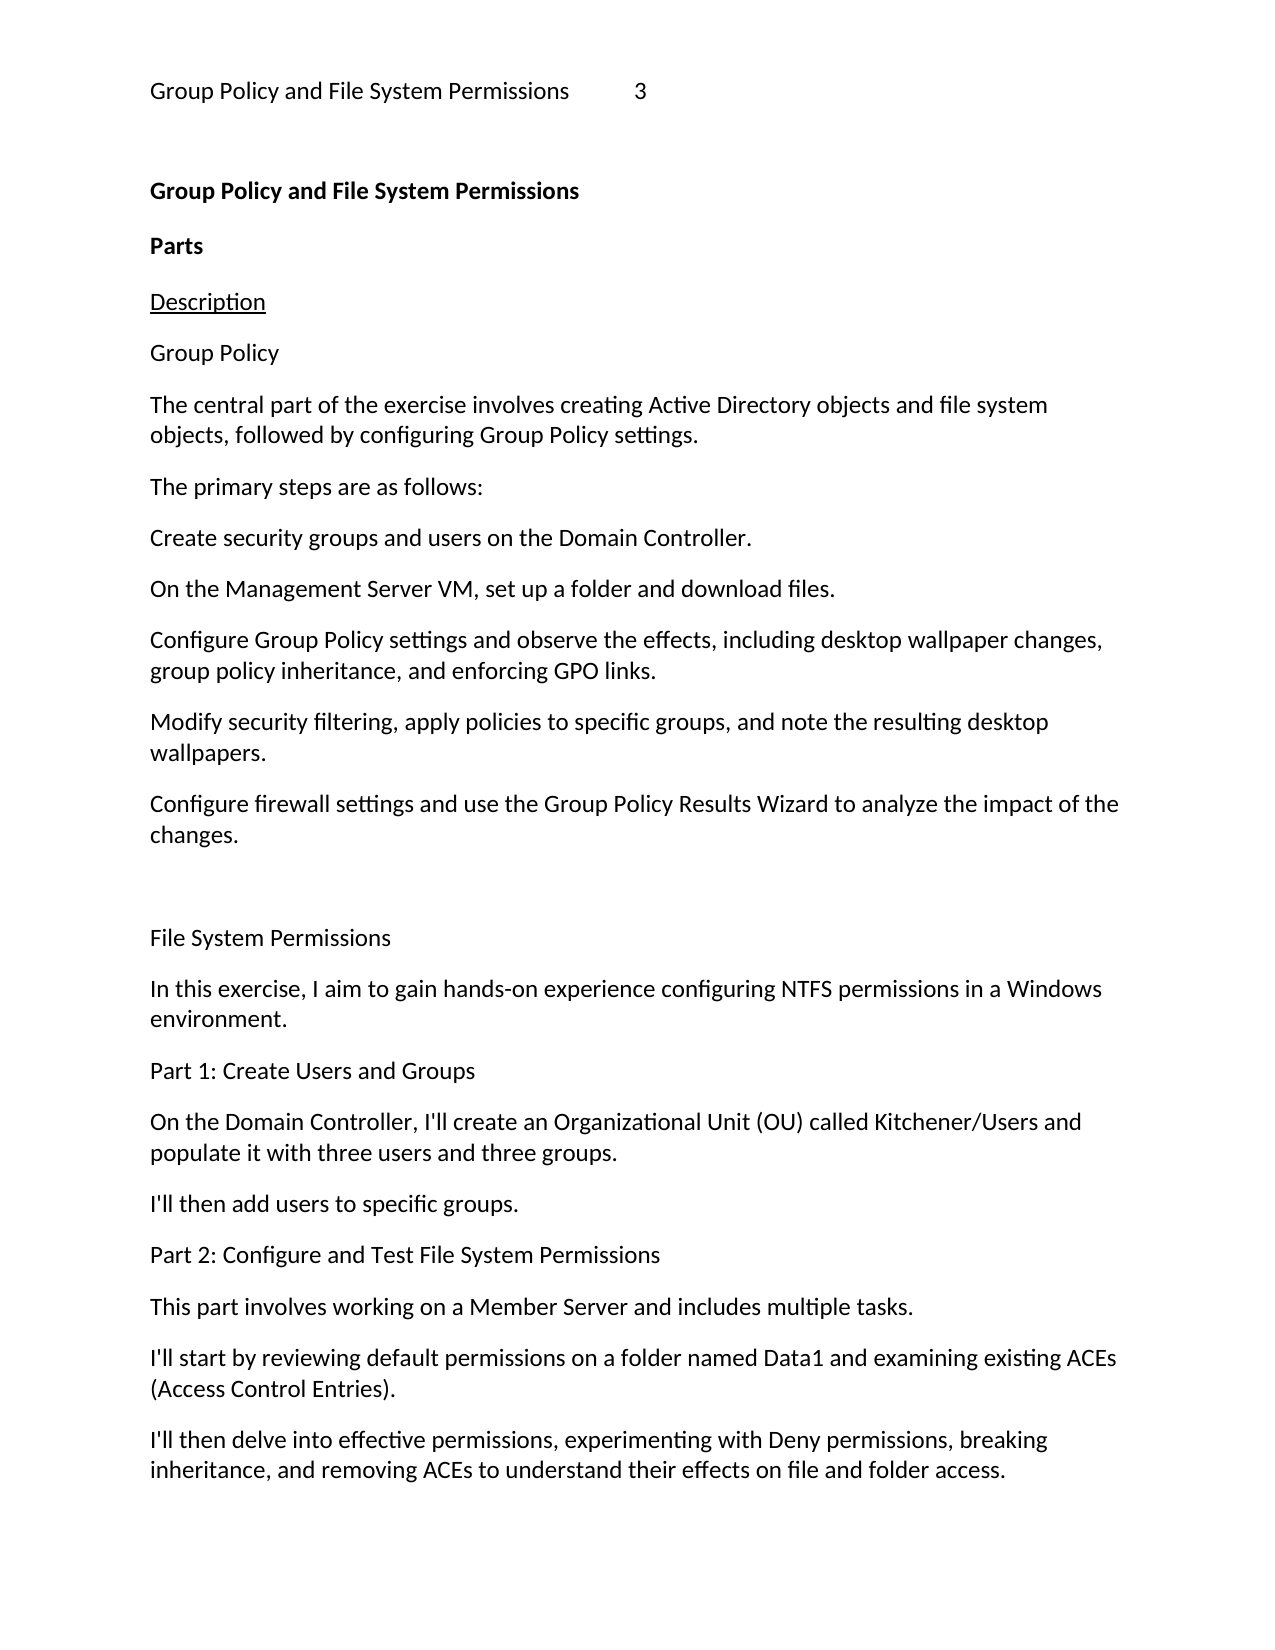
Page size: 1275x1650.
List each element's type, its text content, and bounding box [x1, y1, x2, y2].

text I'll then add users to specific groups. [150, 1188, 1125, 1219]
text This part involves working on a Member Server and includes multiple tasks. [150, 1291, 1125, 1321]
subtitle Parts [150, 231, 1125, 261]
text Configure firewall settings and use the Group Policy Results Wizard to analyze the impact of the changes. [150, 788, 1125, 849]
text On the Domain Controller, I'll create an Organizational Unit (OU) called Kitchener/Users and populate it with three users and three groups. [150, 1106, 1125, 1167]
text Create security groups and users on the Domain Controller. [150, 522, 1125, 552]
text Part 2: Configure and Test File System Permissions [150, 1239, 1125, 1270]
text Modify security filtering, apply policies to specific groups, and note the resulting desktop wallpapers. [150, 707, 1125, 768]
text Part 1: Create Users and Groups [150, 1055, 1125, 1085]
text File System Permissions [150, 922, 1125, 952]
text On the Management Server VM, set up a folder and download files. [150, 573, 1125, 604]
subtitle Group Policy and File System Permissions [150, 175, 1125, 206]
text Group Policy [150, 337, 1125, 368]
subtitle Description [150, 286, 1125, 317]
text Configure Group Policy settings and observe the effects, including desktop wallpaper changes, group policy inheritance, and enforcing GPO links. [150, 625, 1125, 686]
text I'll start by reviewing default permissions on a folder named Data1 and examining existing ACEs (Access Control Entries). [150, 1342, 1125, 1403]
text The central part of the exercise involves creating Active Directory objects and file system objects, followed by configuring Group Policy settings. [150, 389, 1125, 450]
text The primary steps are as follows: [150, 471, 1125, 501]
text I'll then delve into effective permissions, experimenting with Deny permissions, breaking inheritance, and removing ACEs to understand their effects on file and folder access. [150, 1424, 1125, 1485]
text In this exercise, I aim to gain hands-on experience configuring NTFS permissions in a Windows environment. [150, 973, 1125, 1034]
